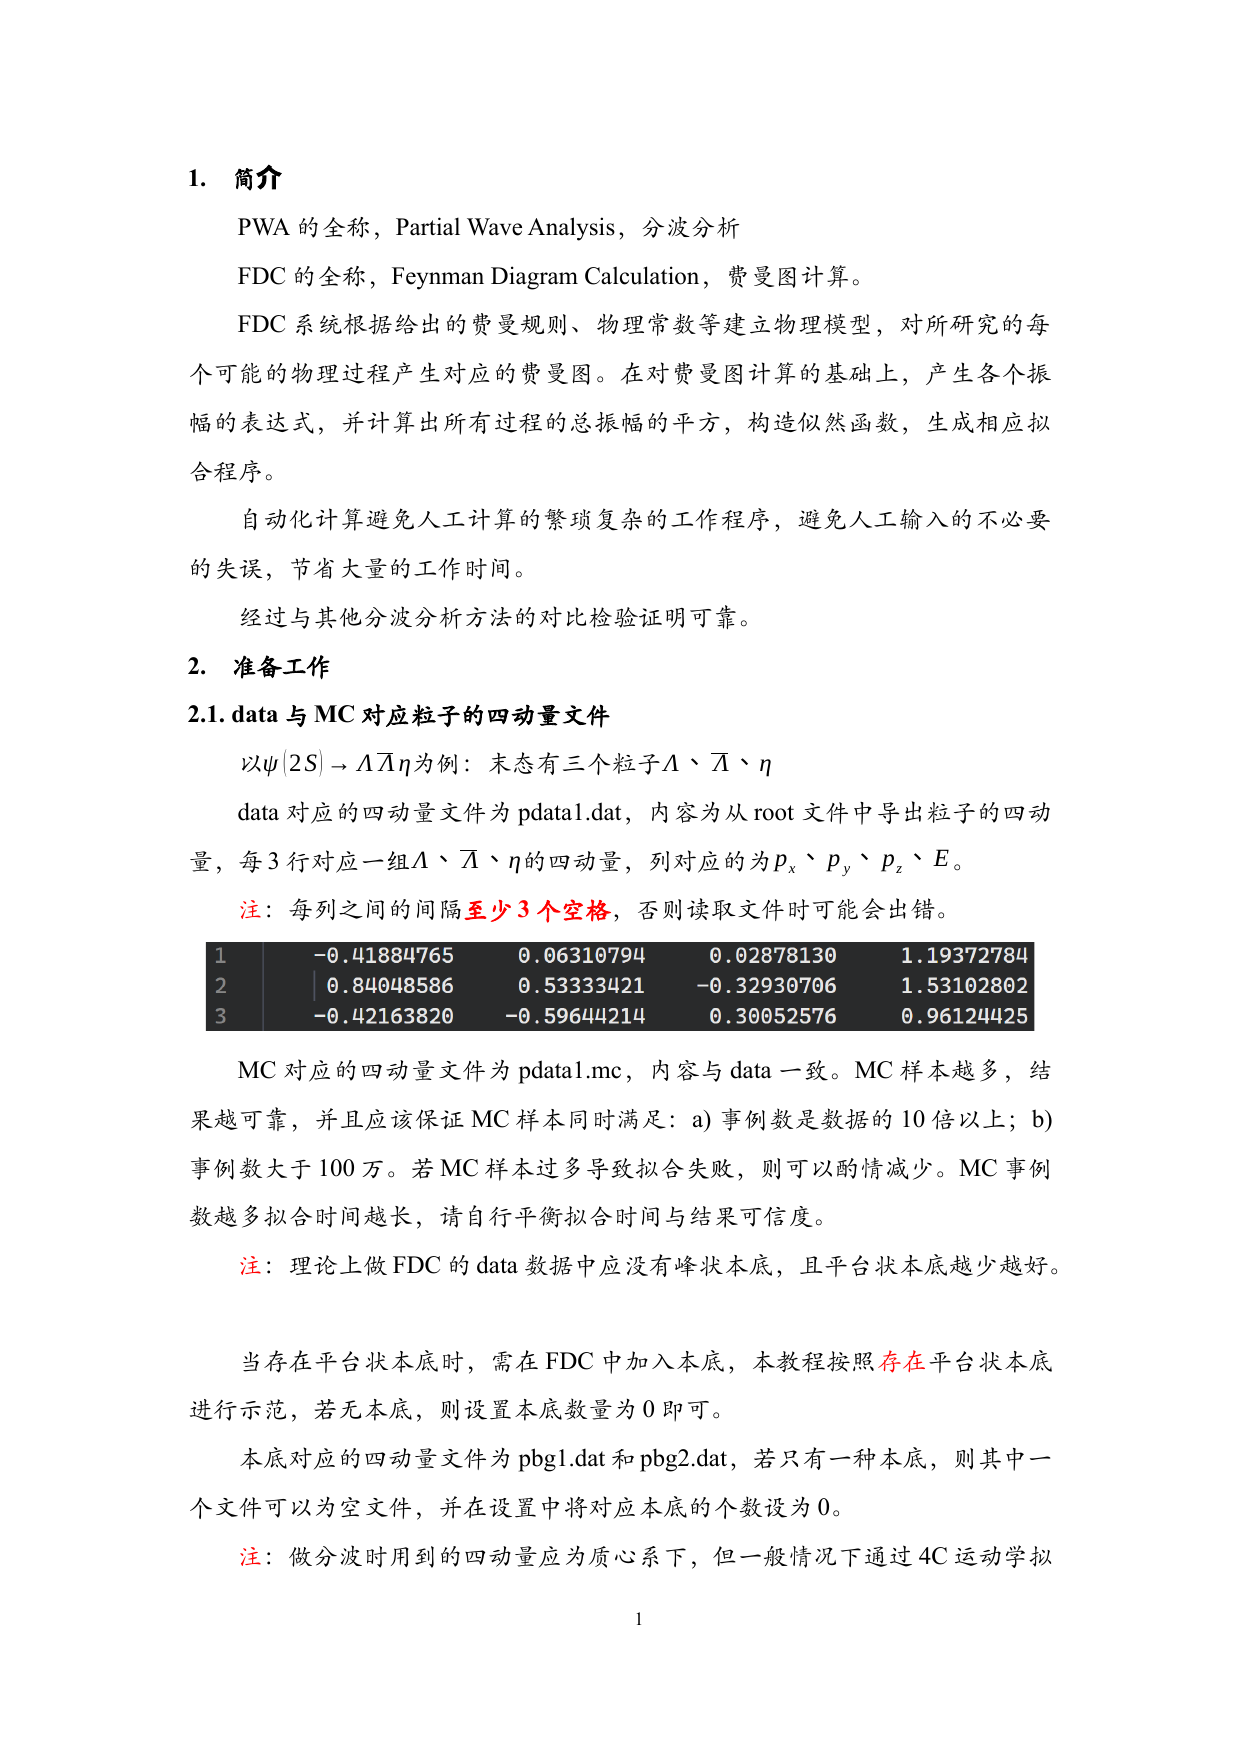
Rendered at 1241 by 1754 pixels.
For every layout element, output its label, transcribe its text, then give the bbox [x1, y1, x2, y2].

picture [205, 942, 1035, 1031]
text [187, 1539, 1053, 1572]
subtitle 准备工作 [187, 649, 1053, 682]
text data对应的四动量文件为pdata1.dat，内容为从root文件中导出粒子的四动量，每3行对应一组的四动量，列对应的为。 [187, 796, 1053, 877]
subtitle data与MC对应粒子的四动量文件 [187, 698, 1053, 731]
text 注：每列之间的间隔至少3个空格，否则读取文件时可能会出错。 [187, 893, 1053, 926]
text MC对应的四动量文件为pdata1.mc，内容与data一致。MC样本越多，结果越可靠，并且应该保证MC样本同时满足：a) 事例数是数据的10倍以上；b) 事例数大于100万。若MC样本过多导致拟合失败，则可以酌情减少。MC事例数越多拟合时间越长，请自行平衡拟合时间与结果可信度。 [187, 1054, 1053, 1233]
text 本底对应的四动量文件为pbg1.dat和pbg2.dat，若只有一种本底，则其中一个文件可以为空文件，并在设置中将对应本底的个数设为0。 [187, 1442, 1053, 1523]
text 当存在平台状本底时，需在FDC中加入本底，本教程按照存在平台状本底进行示范，若无本底，则设置本底数量为0即可。 [187, 1344, 1053, 1426]
text 自动化计算避免人工计算的繁琐复杂的工作程序，避免人工输入的不必要的失误，节省大量的工作时间。 [187, 503, 1053, 584]
text PWA的全称，Partial Wave Analysis，分波分析 [187, 211, 1053, 243]
text 以为例：末态有三个粒子 [187, 747, 1053, 779]
text 注：理论上做FDC的data数据中应没有峰状本底，且平台状本底越少越好。 [187, 1249, 1053, 1281]
text 经过与其他分波分析方法的对比检验证明可靠。 [187, 601, 1053, 633]
subtitle 简介 [187, 162, 1053, 194]
text FDC的全称，Feynman Diagram Calculation，费曼图计算。 [187, 259, 1053, 292]
text FDC系统根据给出的费曼规则、物理常数等建立物理模型，对所研究的每个可能的物理过程产生对应的费曼图。在对费曼图计算的基础上，产生各个振幅的表达式，并计算出所有过程的总振幅的平方，构造似然函数，生成相应拟合程序。 [187, 308, 1053, 487]
